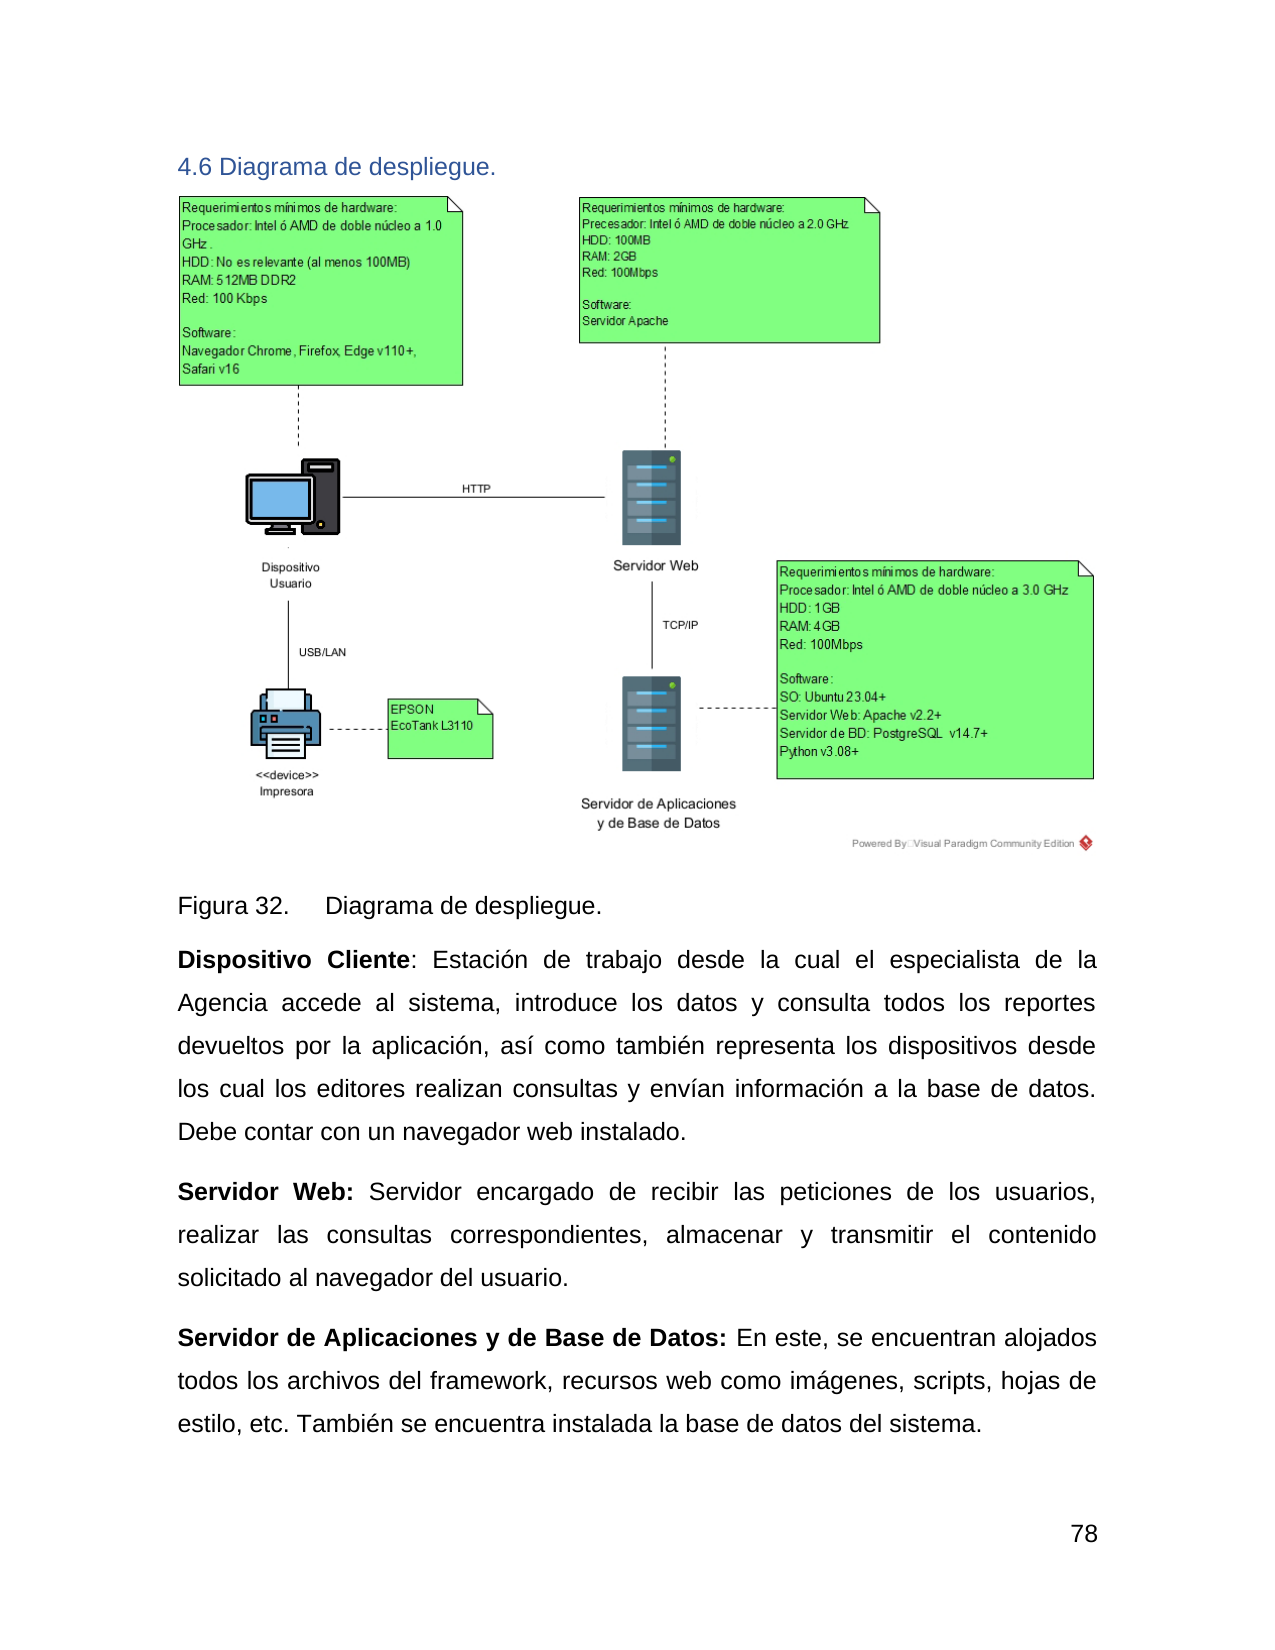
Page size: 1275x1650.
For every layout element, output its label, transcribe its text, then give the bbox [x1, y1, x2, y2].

text Servidor de Aplicaciones y de Base de Datos: En este, se encuentran alojados todos los archivos del framework, recursos web como imágenes, scripts, hojas de estilo, etc. También se encuentra instalada la base de datos del sistema. [177, 1323, 1098, 1438]
text Diagrama de despliegue. [177, 891, 1098, 919]
subtitle 4.6 Diagrama de despliegue. [177, 152, 1098, 181]
text Dispositivo Cliente: Estación de trabajo desde la cual el especialista de la Agencia accede al sistema, introduce los datos y consulta todos los reportes devueltos por la aplicación, así como también representa los dispositivos desde los cual los editores realizan consultas y envían información a la base de datos. Debe contar con un navegador web instalado. [177, 944, 1098, 1146]
text Servidor Web: Servidor encargado de recibir las peticiones de los usuarios, realizar las consultas correspondientes, almacenar y transmitir el contenido solicitado al navegador del usuario. [177, 1177, 1098, 1292]
picture [177, 195, 1098, 860]
